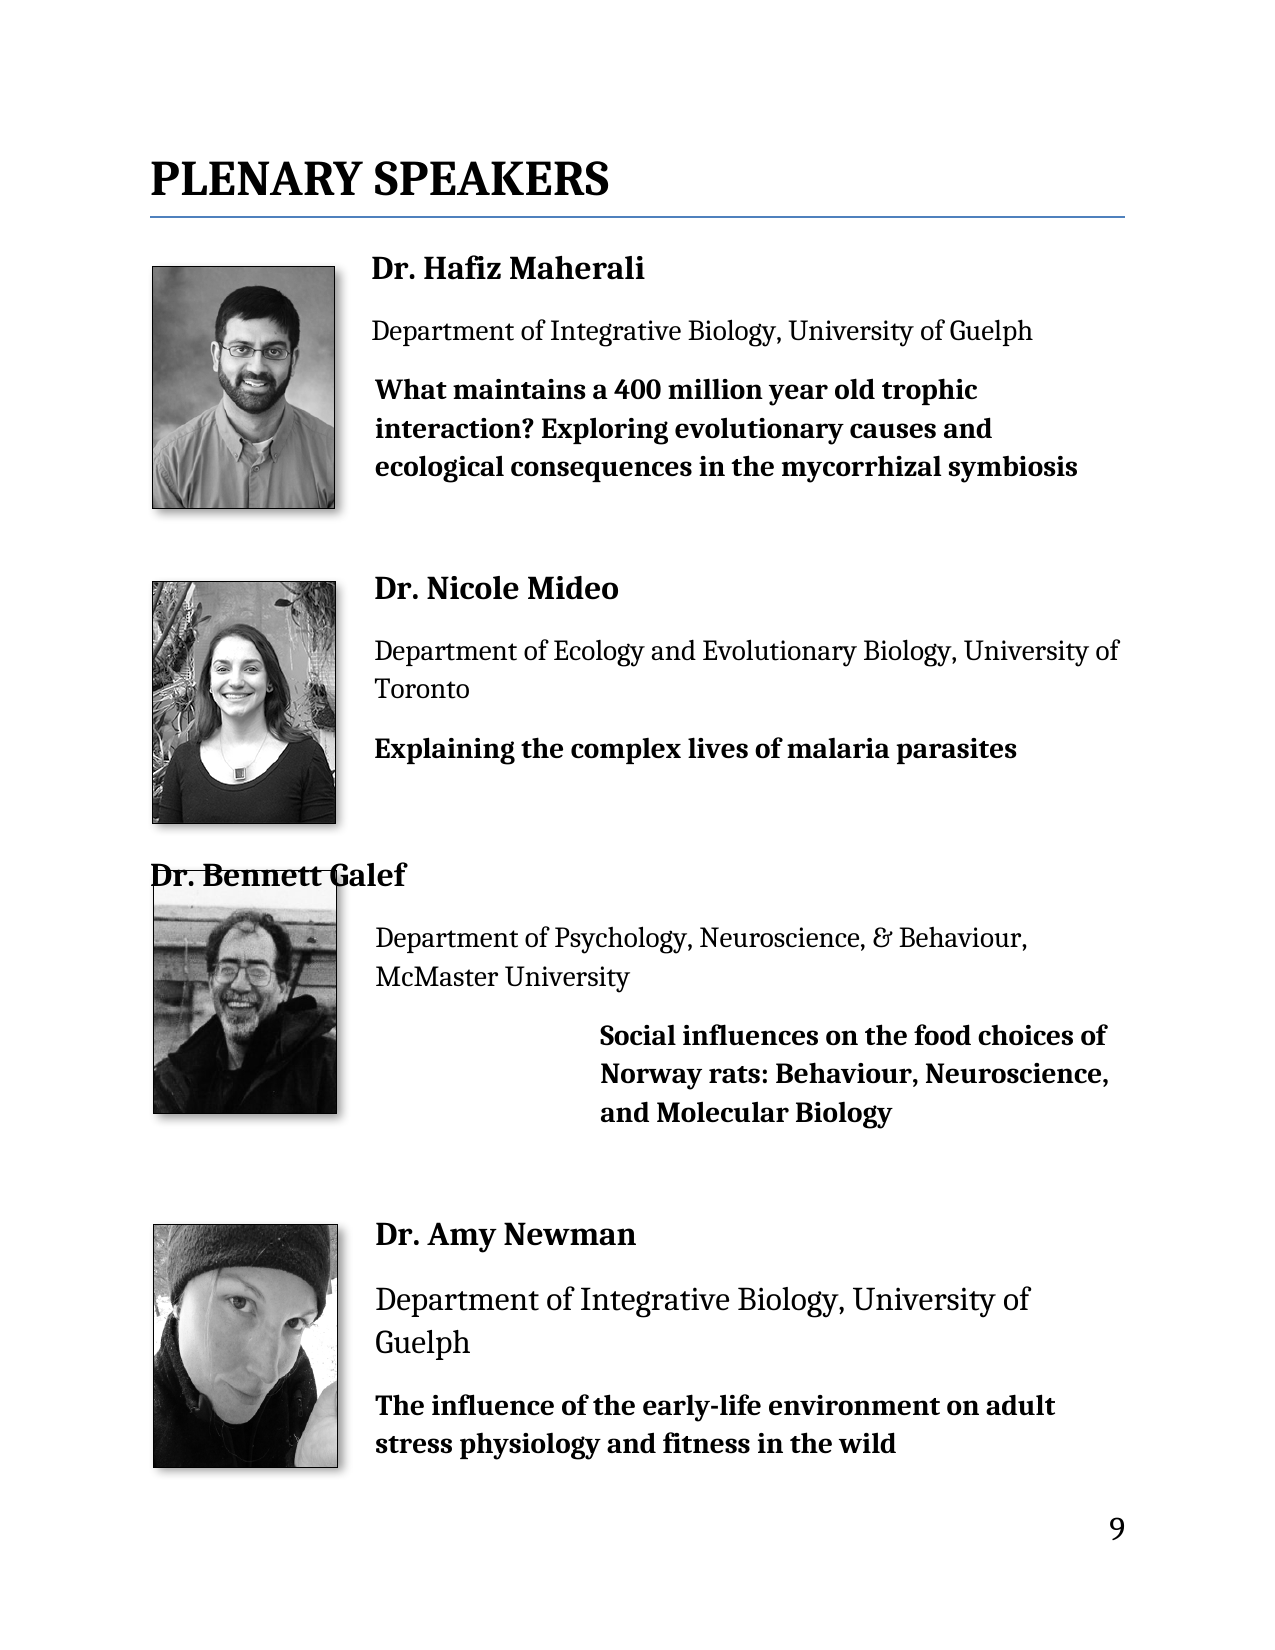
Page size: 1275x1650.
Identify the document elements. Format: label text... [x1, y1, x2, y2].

text Explaining the complex lives of malaria parasites [150, 732, 1125, 766]
text What maintains a 400 million year old trophic interaction? Exploring evolutionary causes and ecological consequences in the mycorrhizal symbiosis [375, 373, 1125, 484]
text Dr. Hafiz Maherali [150, 249, 1125, 287]
text Dr. Nicole Mideo [150, 569, 1125, 608]
text Department of Ecology and Evolutionary Biology, University of Toronto [150, 634, 1125, 706]
text Department of Integrative Biology, University of Guelph [347, 314, 1125, 348]
text Department of Psychology, Neuroscience, & Behaviour, McMaster University [150, 921, 1125, 993]
text Dr. Bennett Galef [150, 856, 1125, 895]
title PLENARY SPEAKERS [150, 150, 1125, 216]
text Dr. Amy Newman [150, 1215, 1125, 1253]
text Social influences on the food choices of Norway rats: Behaviour, Neuroscience, and Molecular Biology [375, 1019, 1125, 1130]
text Department of Integrative Biology, University of Guelph [150, 1280, 1125, 1362]
text The influence of the early-life environment on adult stress physiology and fitness in the wild [150, 1389, 1125, 1461]
